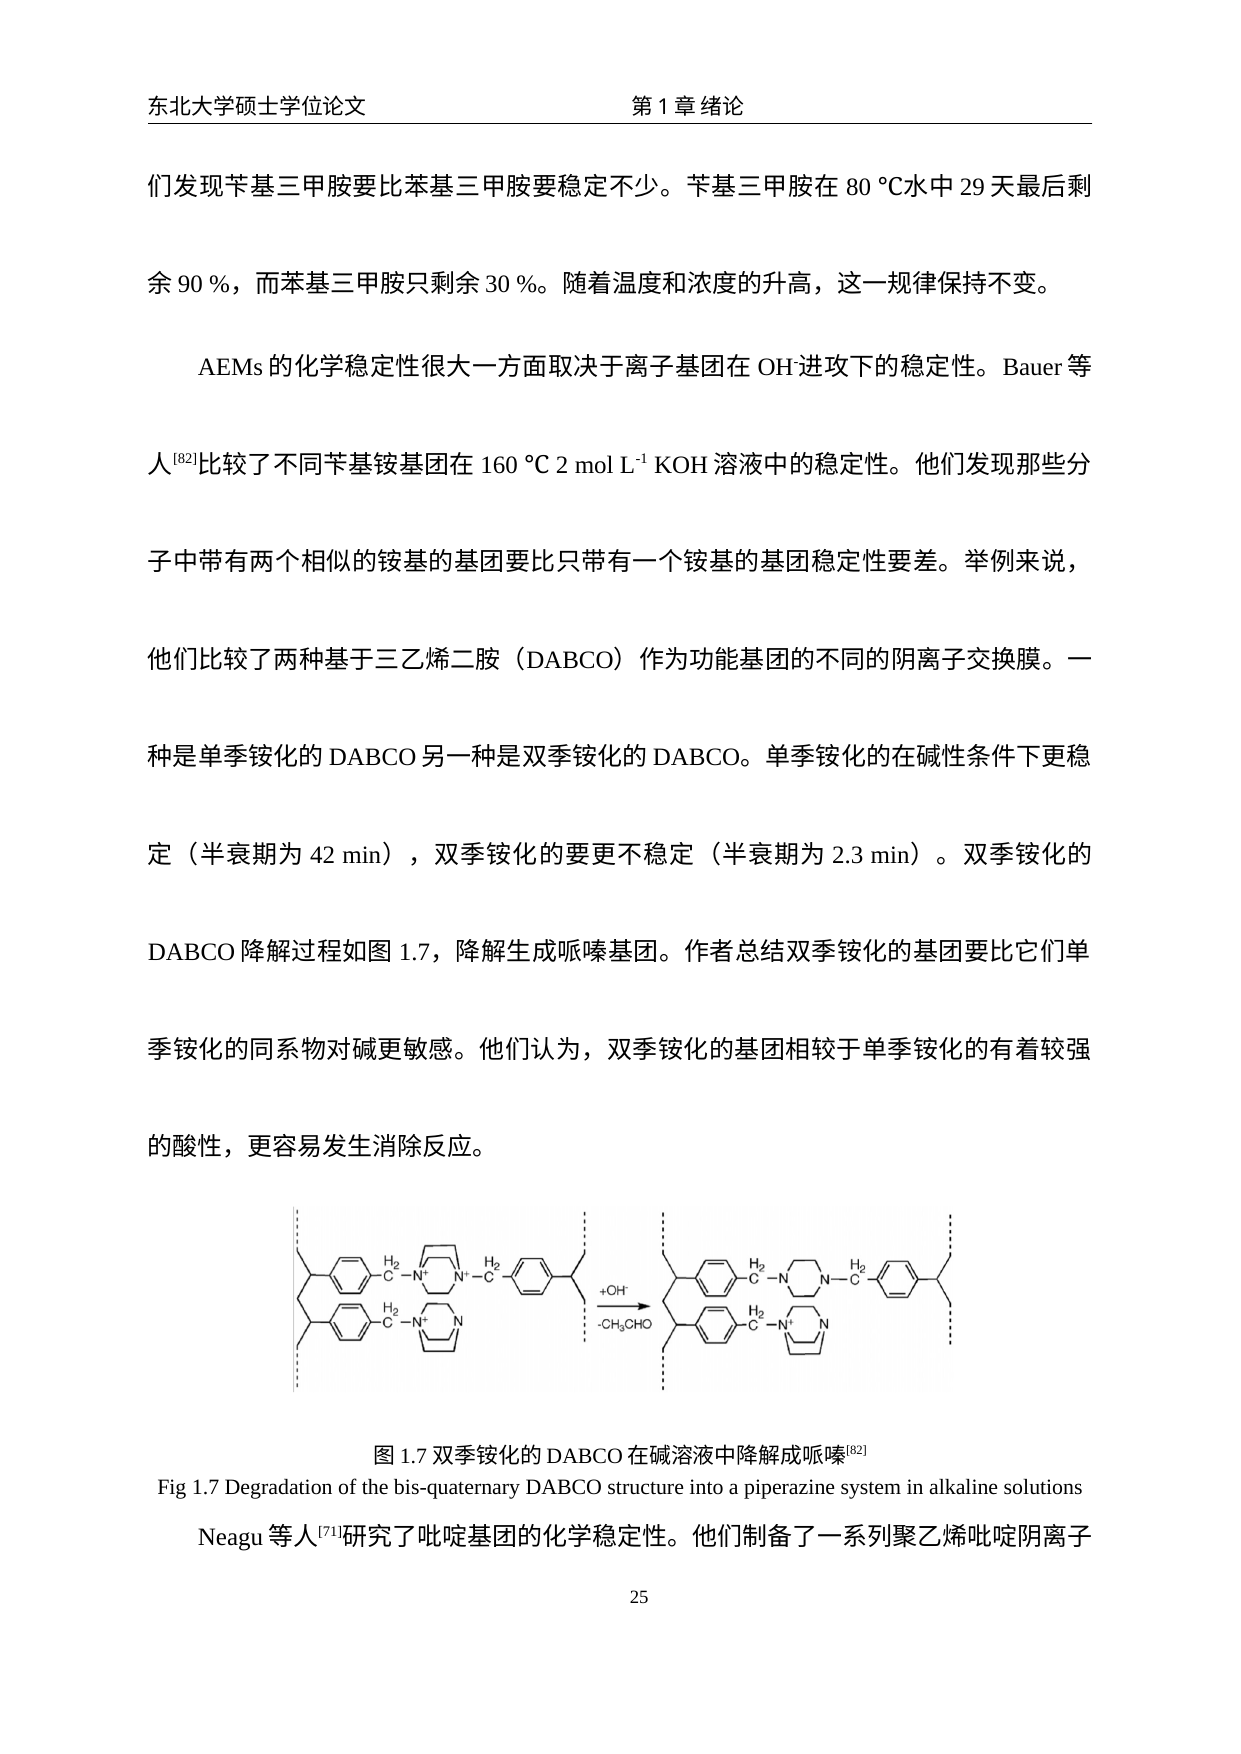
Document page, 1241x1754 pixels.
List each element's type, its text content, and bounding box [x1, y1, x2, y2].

text 图1.7 双季铵化的DABCO在碱溶液中降解成哌嗪[82] [148, 1437, 1092, 1470]
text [148, 152, 1092, 314]
text Fig 1.7 Degradation of the bis-quaternary DABCO structure into a piperazine system in alkaline solutions [148, 1470, 1092, 1502]
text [148, 1502, 1092, 1567]
text AEMs的化学稳定性很大一方面取决于离子基团在OH-进攻下的稳定性。Bauer等人[82]比较了不同苄基铵基团在160 ℃ 2 mol L-1 KOH溶液中的稳定性。他们发现那些分子中带有两个相似的铵基的基团要比只带有一个铵基的基团稳定性要差。举例来说，他们比较了两种基于三乙烯二胺（DABCO）作为功能基团的不同的阴离子交换膜。一种是单季铵化的DABCO另一种是双季铵化的DABCO。单季铵化的在碱性条件下更稳定（半衰期为42 min），双季铵化的要更不稳定（半衰期为2.3 min）。双季铵化的DABCO降解过程如图1.7，降解生成哌嗪基团。作者总结双季铵化的基团要比它们单季铵化的同系物对碱更敏感。他们认为，双季铵化的基团相较于单季铵化的有着较强的酸性，更容易发生消除反应。 [148, 332, 1092, 1177]
picture [277, 1195, 963, 1407]
